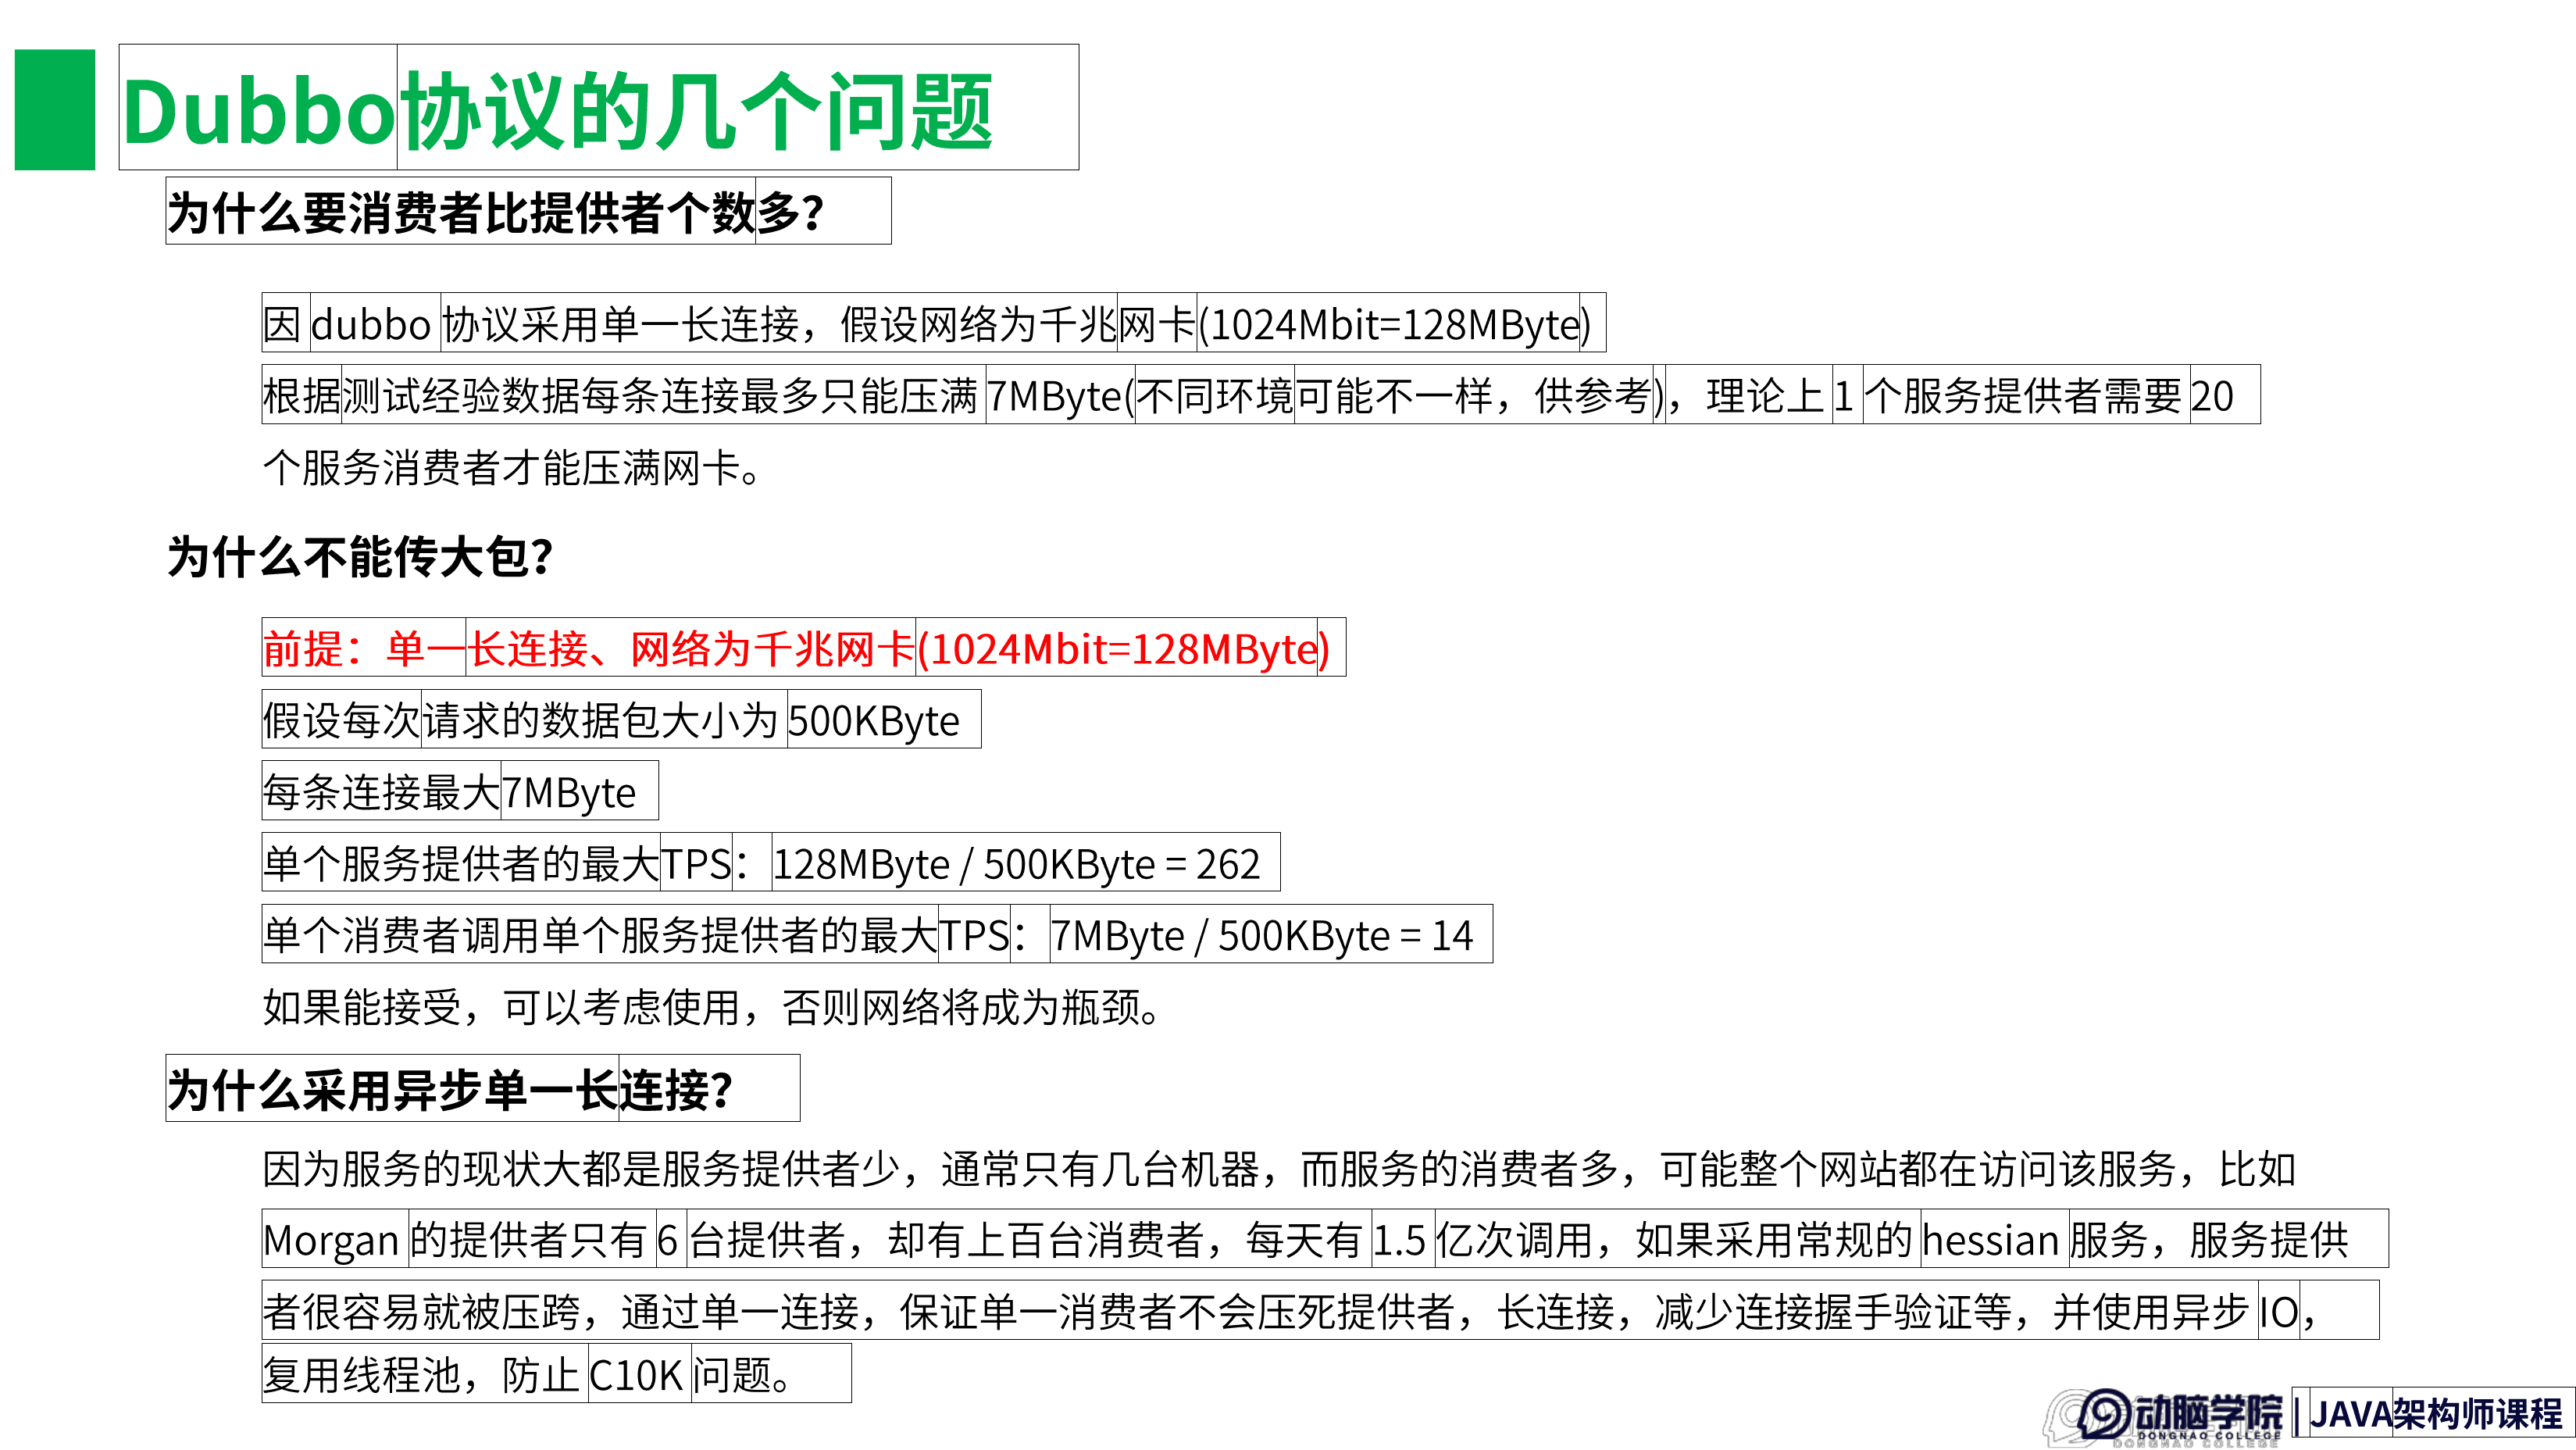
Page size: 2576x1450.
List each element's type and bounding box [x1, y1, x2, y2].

picture [1118, 293, 1197, 352]
picture [166, 520, 621, 588]
picture [733, 833, 772, 891]
picture [1654, 365, 1665, 423]
picture [2043, 1388, 2284, 1449]
picture [772, 833, 1280, 891]
picture [589, 1344, 691, 1402]
picture [2300, 1280, 2379, 1339]
picture [262, 1280, 2258, 1339]
picture [262, 833, 660, 891]
picture [788, 690, 981, 748]
picture [501, 761, 658, 820]
picture [262, 975, 1220, 1035]
picture [262, 1209, 409, 1267]
picture [262, 1137, 2337, 1197]
picture [692, 1344, 851, 1402]
picture [120, 45, 397, 170]
picture [2259, 1280, 2299, 1339]
picture [1011, 905, 1050, 962]
picture [916, 618, 1317, 676]
picture [619, 1055, 800, 1121]
picture [657, 1209, 687, 1267]
picture [2070, 1209, 2389, 1267]
picture [342, 365, 986, 423]
picture [441, 293, 1117, 352]
picture [262, 761, 501, 820]
picture [422, 690, 787, 748]
picture [2292, 1388, 2310, 1437]
picture [262, 365, 341, 423]
picture [1136, 365, 1294, 423]
picture [166, 1055, 619, 1121]
picture [409, 1209, 656, 1267]
picture [1864, 365, 2190, 423]
picture [262, 1344, 588, 1402]
picture [262, 690, 421, 748]
picture [1051, 905, 1493, 962]
picture [1436, 1209, 1921, 1267]
picture [466, 618, 915, 676]
picture [2393, 1388, 2575, 1437]
picture [2310, 1388, 2392, 1437]
picture [1666, 365, 1832, 423]
picture [2191, 365, 2260, 423]
picture [1372, 1209, 1435, 1267]
picture [1833, 365, 1863, 423]
picture [262, 905, 938, 962]
picture [987, 365, 1135, 423]
picture [687, 1209, 1372, 1267]
picture [1580, 293, 1606, 352]
picture [262, 436, 821, 495]
picture [661, 833, 732, 891]
picture [166, 177, 755, 244]
picture [939, 905, 1010, 962]
picture [1295, 365, 1653, 423]
picture [262, 618, 466, 676]
picture [1197, 293, 1579, 352]
picture [1921, 1209, 2069, 1267]
picture [756, 177, 891, 244]
picture [1318, 618, 1346, 676]
picture [311, 293, 441, 352]
picture [398, 45, 1079, 170]
picture [262, 293, 310, 352]
